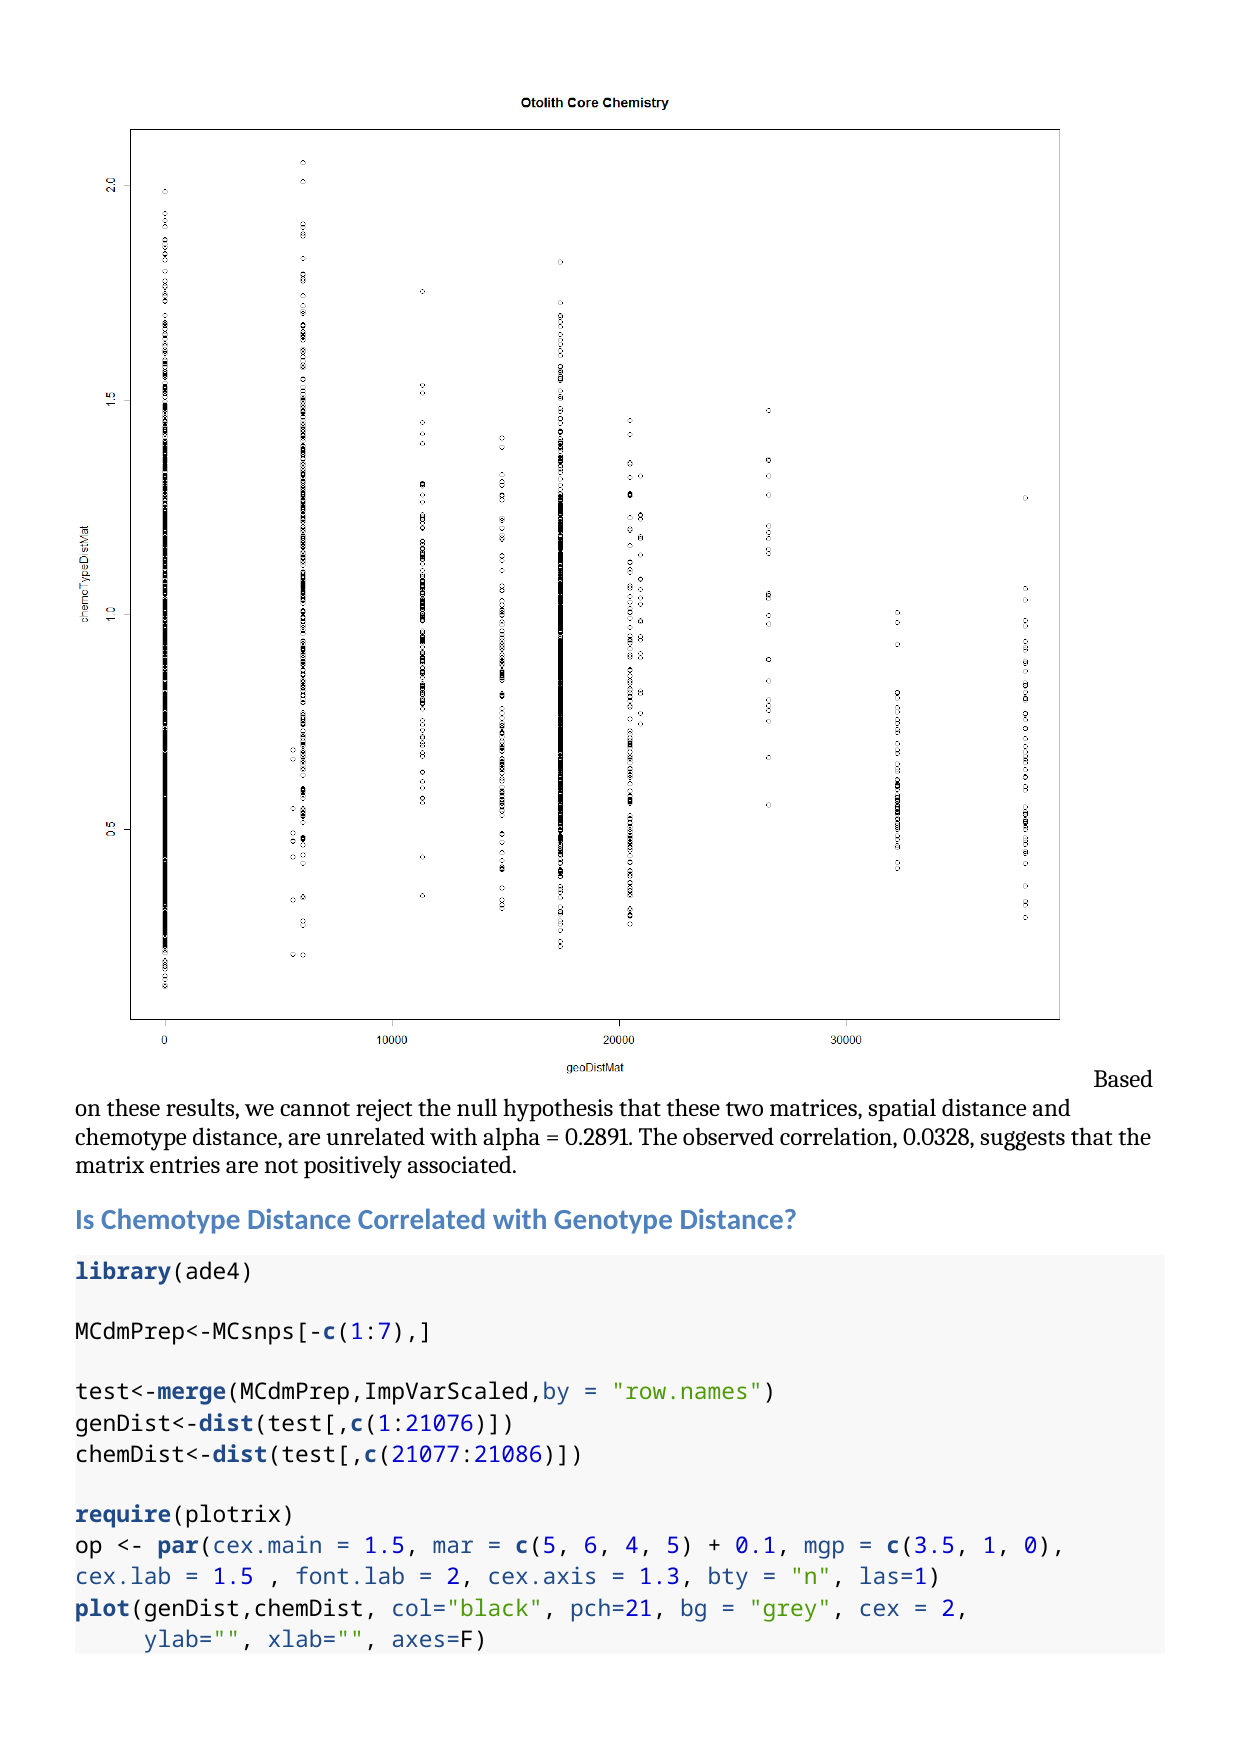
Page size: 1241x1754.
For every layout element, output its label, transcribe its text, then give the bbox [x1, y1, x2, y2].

subtitle Is Chemotype Distance Correlated with Genotype Distance? [75, 1201, 1165, 1237]
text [75, 1255, 1165, 1654]
picture [75, 75, 1088, 1088]
